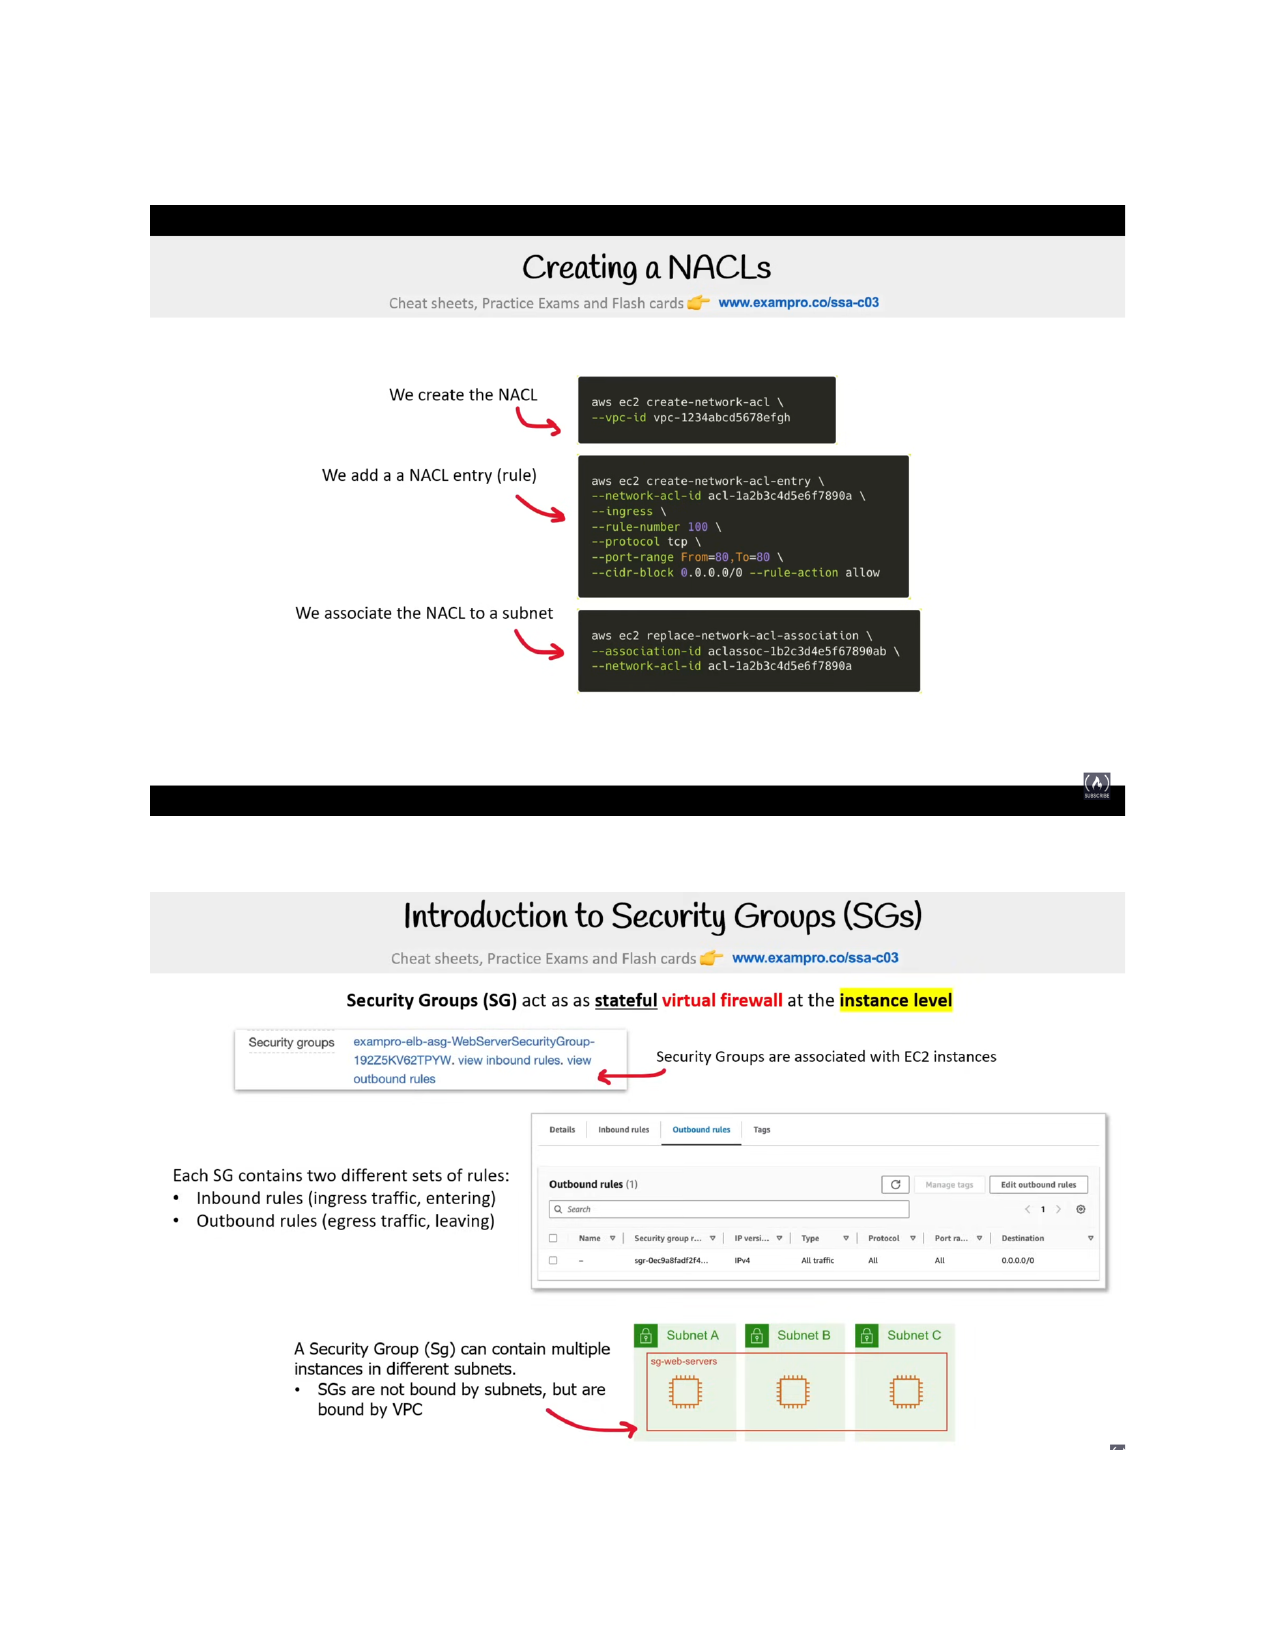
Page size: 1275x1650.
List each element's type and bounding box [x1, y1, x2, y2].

picture [150, 205, 1125, 816]
picture [150, 892, 1125, 1450]
